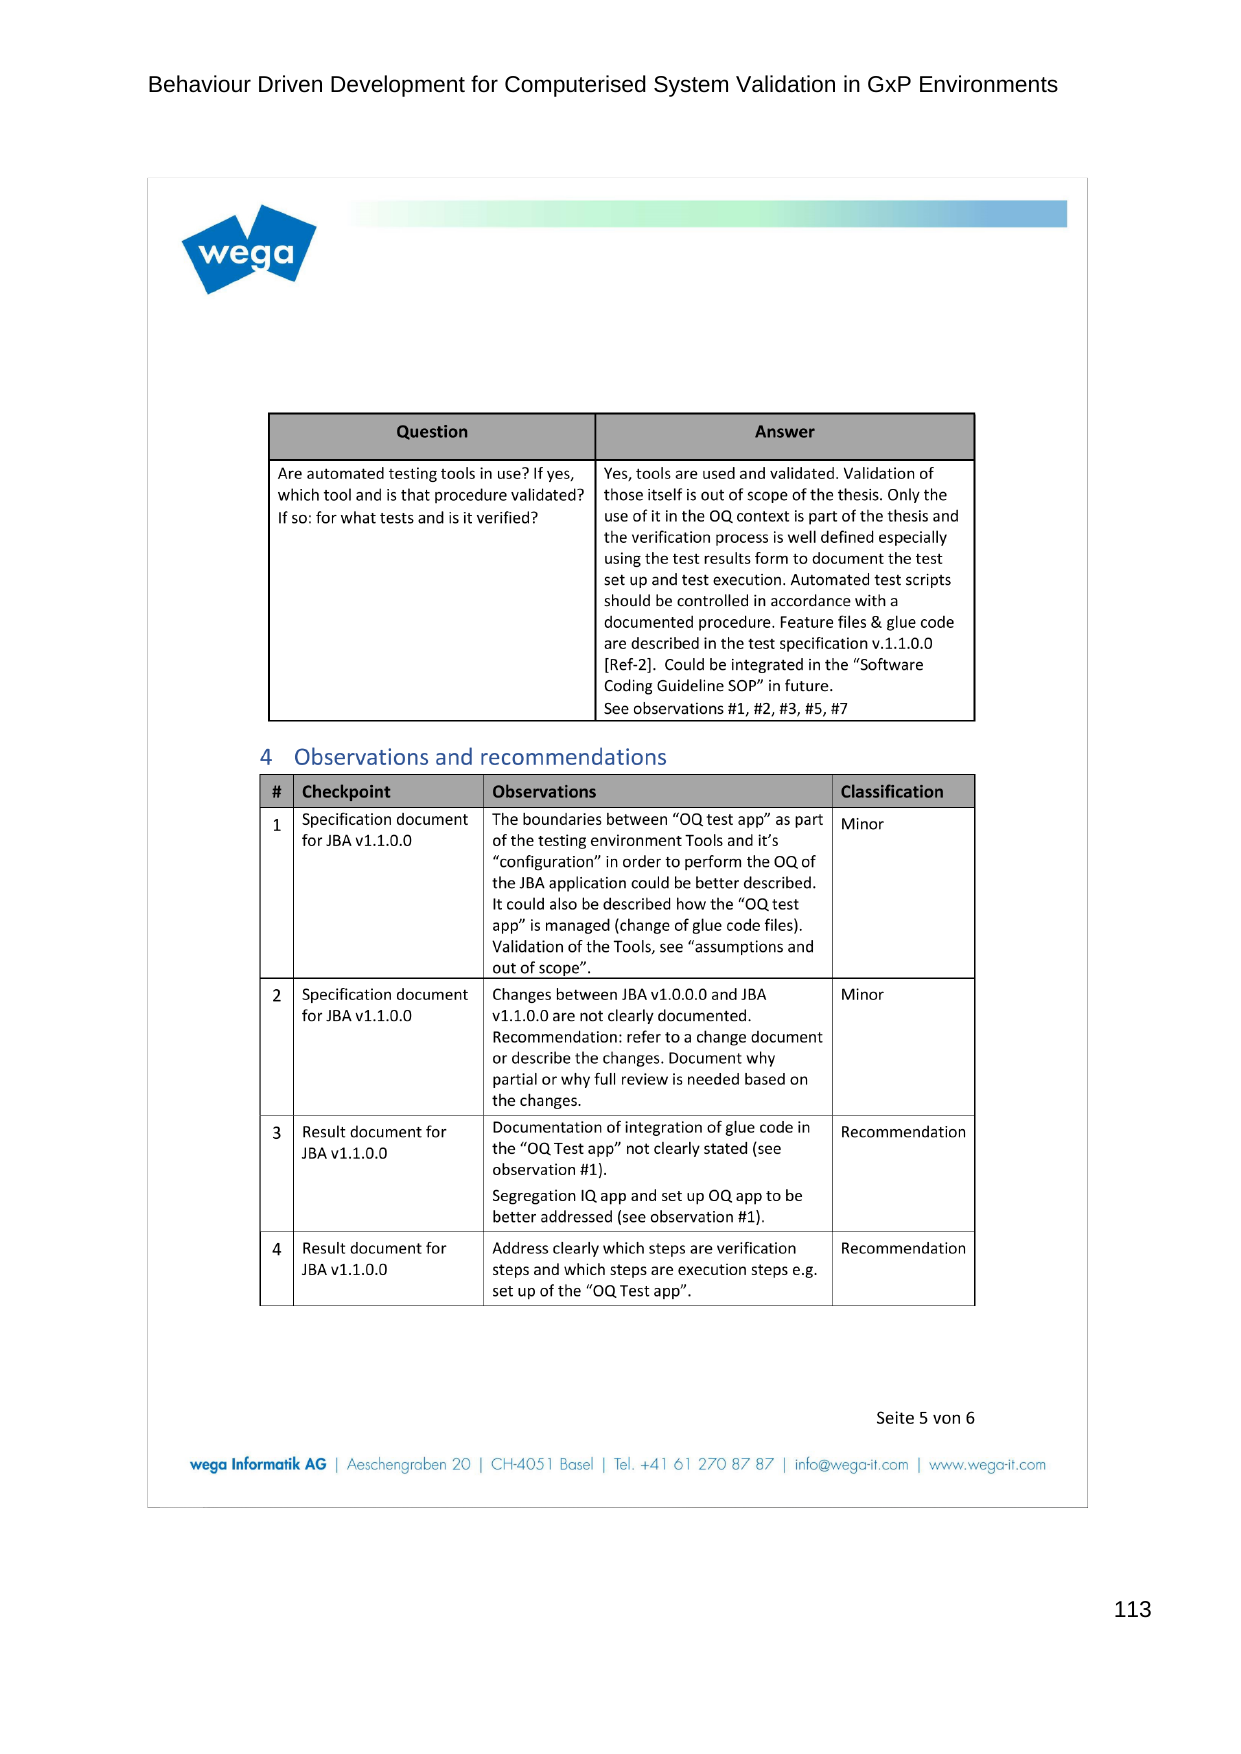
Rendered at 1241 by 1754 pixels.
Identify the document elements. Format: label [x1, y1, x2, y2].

picture [147, 177, 1088, 1508]
